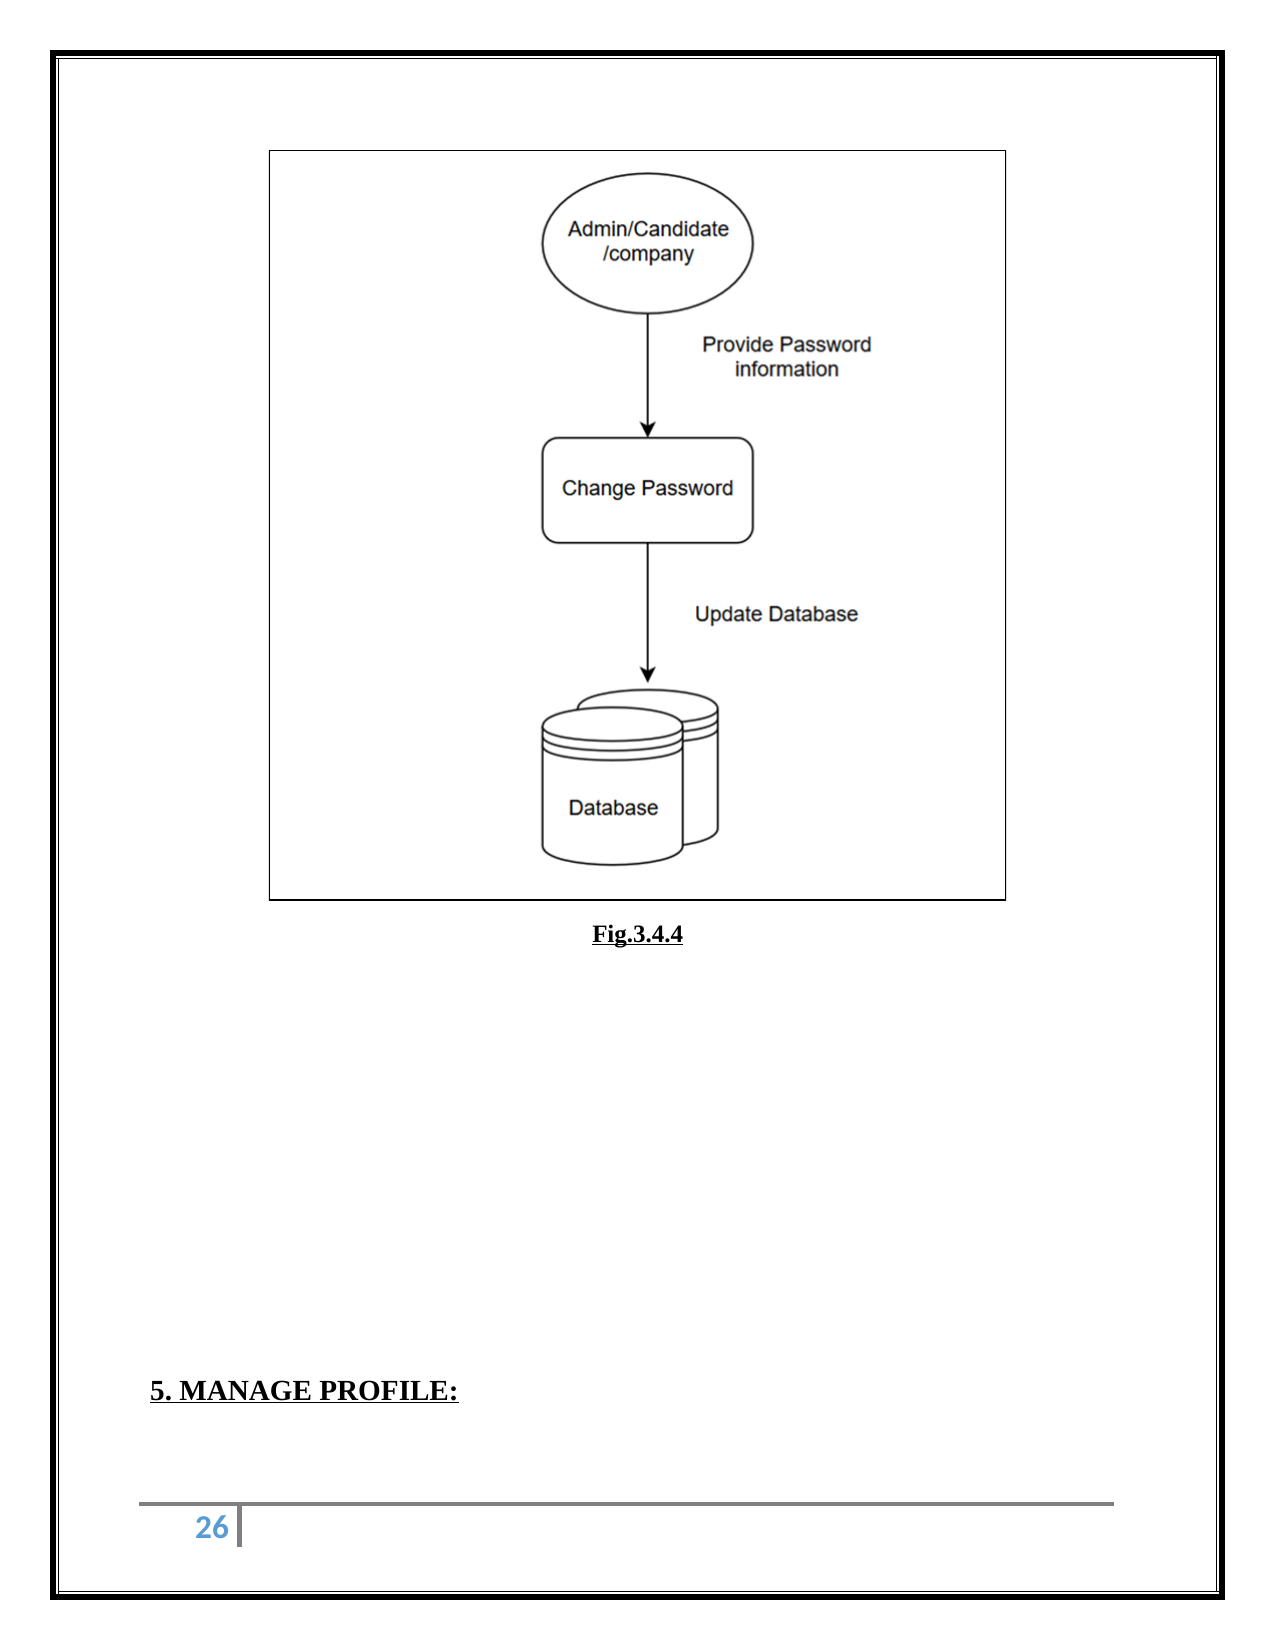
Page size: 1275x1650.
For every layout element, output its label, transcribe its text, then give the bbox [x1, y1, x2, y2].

picture [268, 150, 1007, 901]
text 5. MANAGE PROFILE: [150, 1373, 1125, 1406]
text Fig.3.4.4 [150, 919, 1125, 948]
